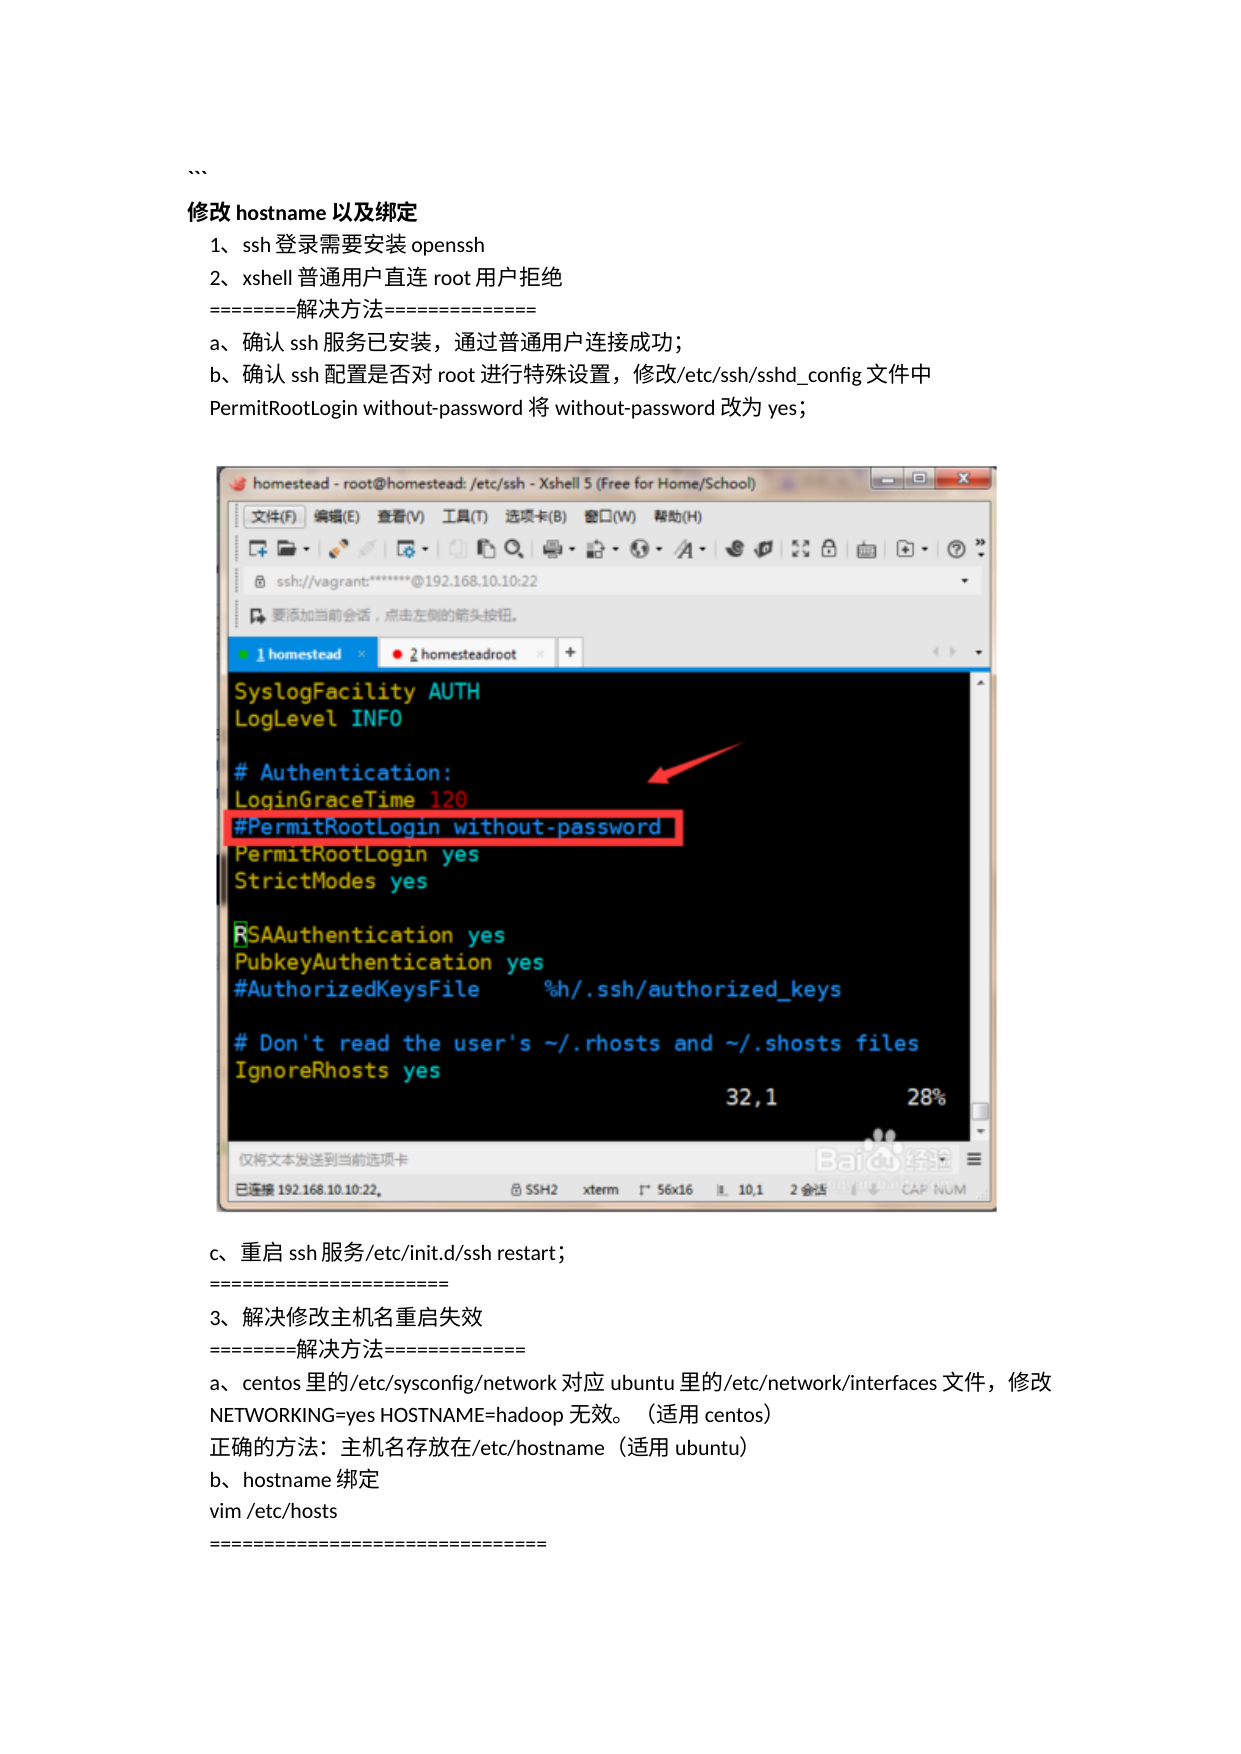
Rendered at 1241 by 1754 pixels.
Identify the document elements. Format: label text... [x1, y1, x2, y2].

text 正确的方法：主机名存放在/etc/hostname（适用ubuntu） [209, 1429, 1053, 1462]
text c、重启ssh服务/etc/init.d/ssh restart； [209, 1234, 1053, 1267]
text ====================== [209, 1267, 1053, 1299]
text 2、xshell普通用户直连 root用户拒绝 [209, 259, 1053, 292]
text a、确认ssh服务已安装，通过普通用户连接成功； [209, 324, 1053, 357]
text =============================== [209, 1527, 1053, 1559]
text b、确认ssh配置是否对root进行特殊设置，修改/etc/ssh/sshd_config文件中 [209, 357, 1053, 389]
text b、hostname绑定 [209, 1462, 1053, 1494]
picture [209, 454, 997, 1220]
text ========解决方法============= [209, 1332, 1053, 1364]
text 3、解决修改主机名重启失效 [209, 1299, 1053, 1332]
text ========解决方法============== [209, 292, 1053, 324]
text ``` [187, 162, 1053, 194]
text a、centos里的/etc/sysconfig/network对应ubuntu里的/etc/network/interfaces文件，修改NETWORKING=yes HOSTNAME=hadoop 无效。（适用centos） [209, 1364, 1053, 1429]
text vim /etc/hosts [209, 1494, 1053, 1527]
text 1、ssh登录需要安装openssh [209, 227, 1053, 259]
text PermitRootLogin without-password将 without-password改为yes； [209, 389, 1053, 422]
text 修改hostname以及绑定 [187, 194, 1053, 227]
